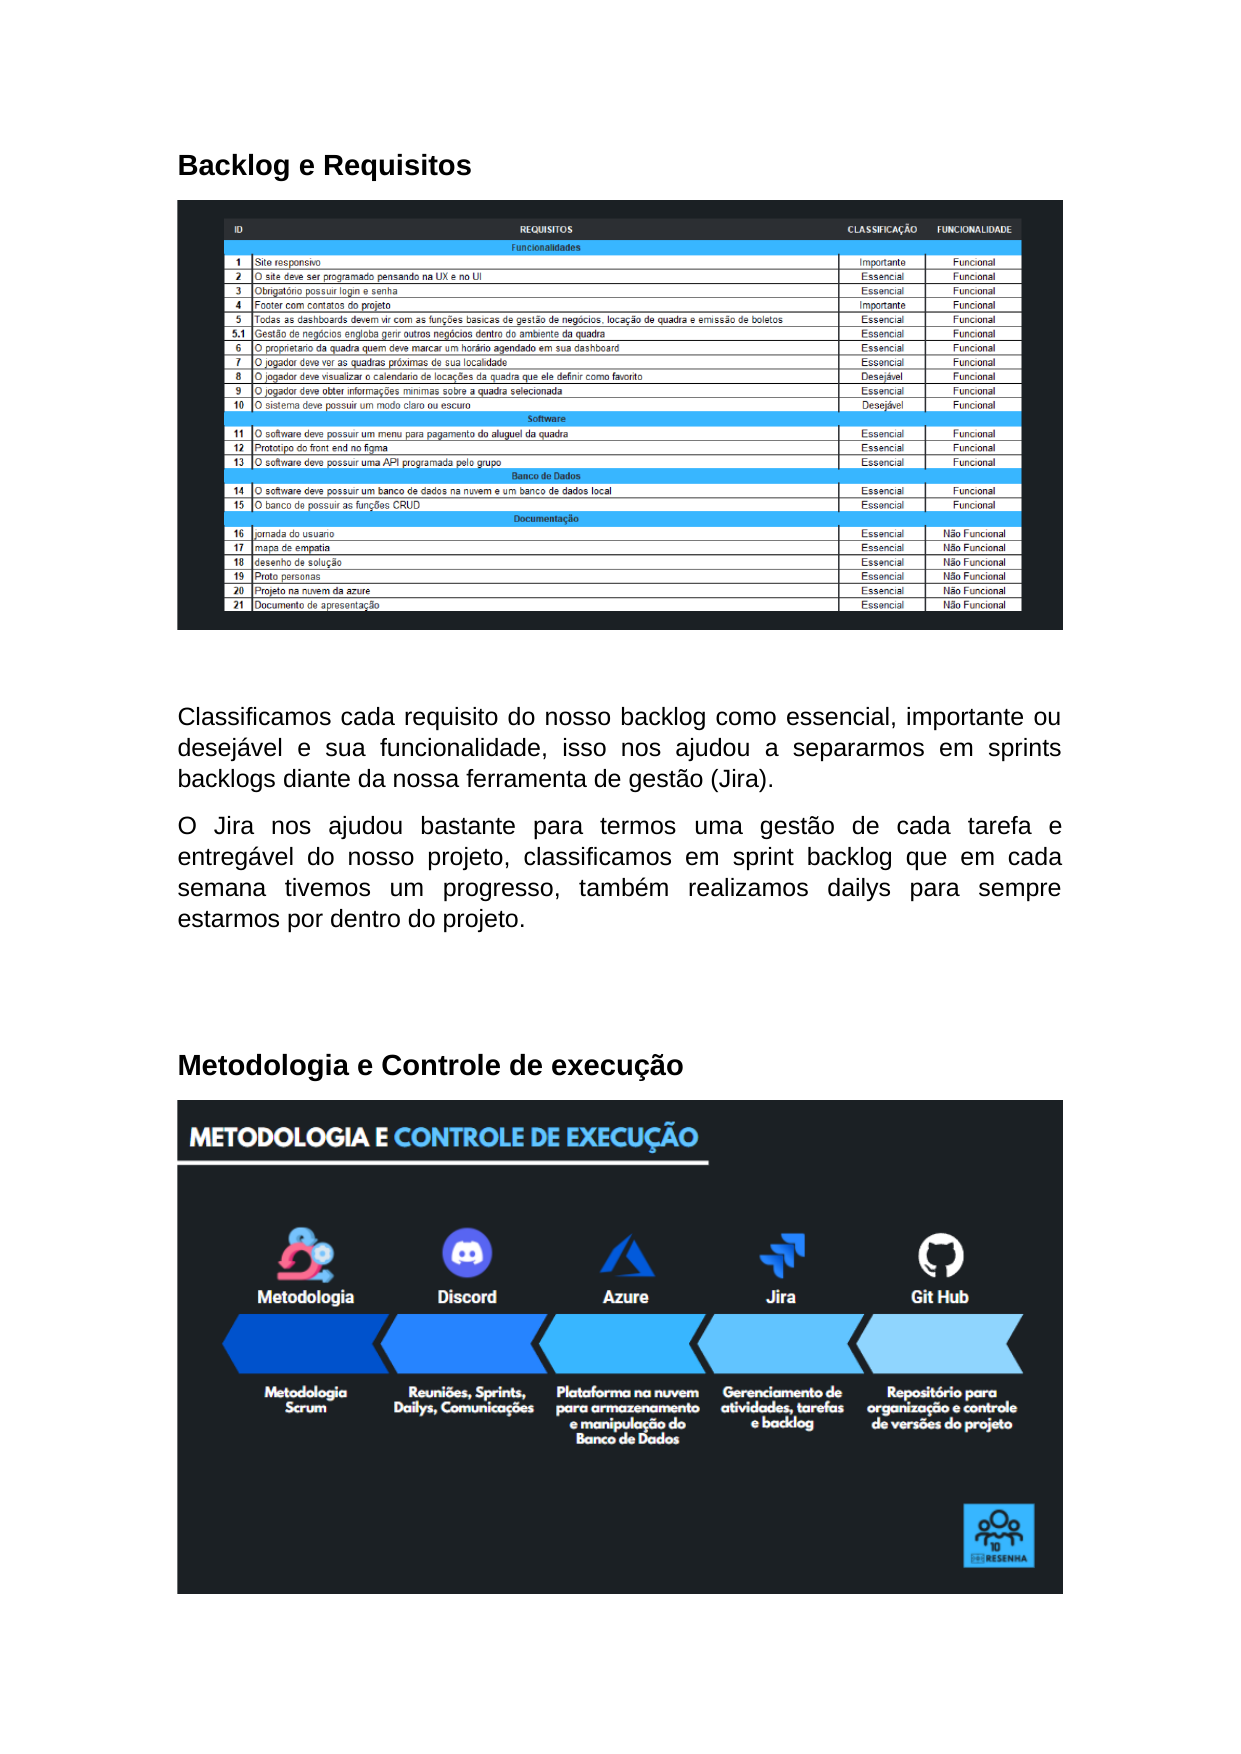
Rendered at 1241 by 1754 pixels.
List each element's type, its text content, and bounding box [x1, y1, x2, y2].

text Backlog e Requisitos [177, 148, 1063, 181]
text Classificamos cada requisito do nosso backlog como essencial, importante ou desejável e sua funcionalidade, isso nos ajudou a separarmos em sprints backlogs diante da nossa ferramenta de gestão (Jira). [177, 702, 1063, 792]
text Metodologia e Controle de execução [177, 1048, 1063, 1081]
picture [177, 200, 1063, 630]
picture [177, 1100, 1063, 1594]
text O Jira nos ajudou bastante para termos uma gestão de cada tarefa e entregável do nosso projeto, classificamos em sprint backlog que em cada semana tivemos um progresso, também realizamos dailys para sempre estarmos por dentro do projeto. [177, 811, 1063, 933]
